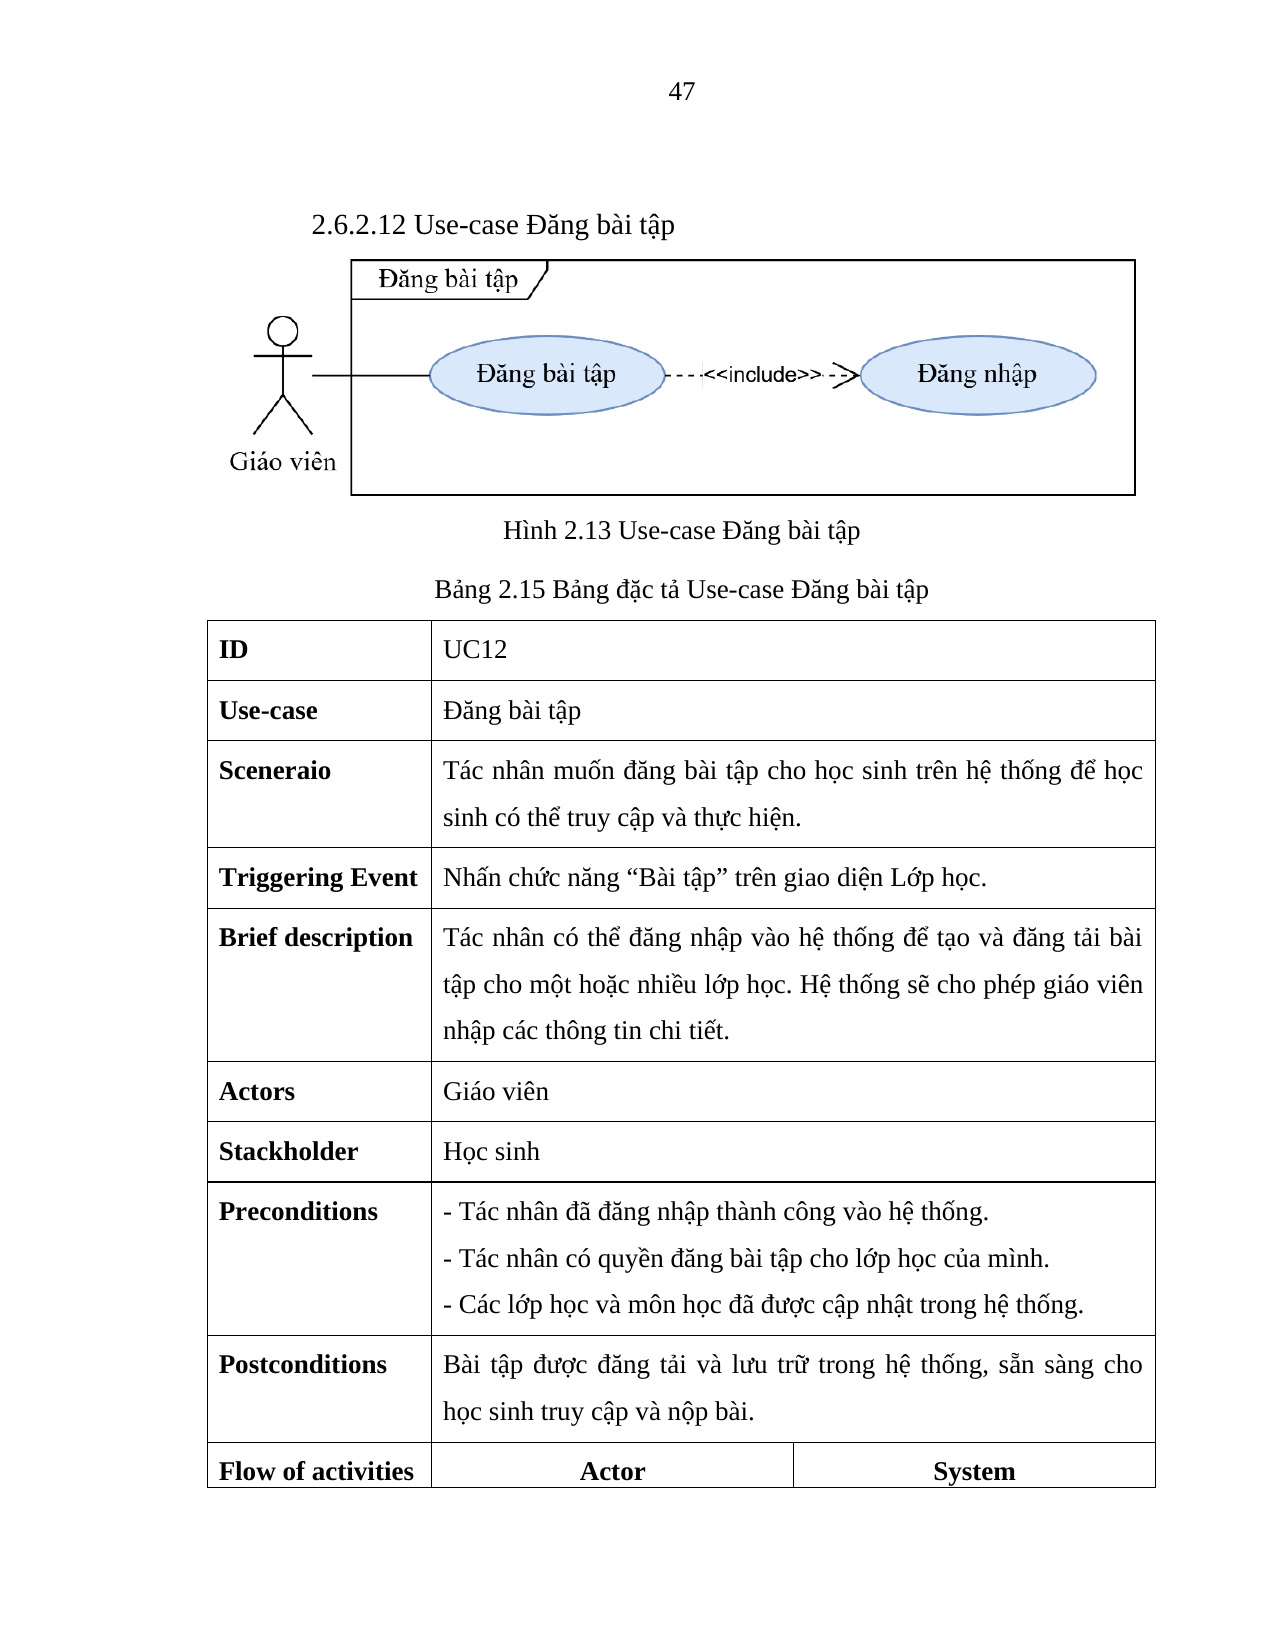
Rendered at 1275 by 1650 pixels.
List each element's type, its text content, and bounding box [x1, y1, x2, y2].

table_cell Giáo viên [432, 1062, 1155, 1121]
table_cell Sceneraio [208, 741, 431, 847]
table_header ID [208, 621, 431, 680]
table_cell Stackholder [208, 1122, 431, 1181]
table_cell Bài tập được đăng tải và lưu trữ trong hệ thống, sẵn sàng cho học sinh truy cập và nộp bài. [432, 1336, 1155, 1442]
table_cell Học sinh [432, 1122, 1155, 1181]
subtitle Use-case Đăng bài tập [236, 207, 1157, 240]
table_cell Use-case [208, 681, 431, 740]
table_cell Nhấn chức năng “Bài tập” trên giao diện Lớp học. [432, 848, 1155, 907]
table_cell Tác nhân có thể đăng nhập vào hệ thống để tạo và đăng tải bài tập cho một hoặc nhiều lớp học. Hệ thống sẽ cho phép giáo viên nhập các thông tin chi tiết. [432, 909, 1155, 1061]
table_cell Preconditions [208, 1183, 431, 1335]
table_cell Actor [432, 1443, 793, 1487]
table_cell System [794, 1443, 1155, 1487]
table_cell Brief description [208, 909, 431, 1061]
table_cell Triggering Event [208, 848, 431, 907]
table_cell Đăng bài tập [432, 681, 1155, 740]
text Hình 2.13 Use-case Đăng bài tập [207, 514, 1157, 545]
picture [209, 257, 1155, 515]
table_cell - Tác nhân đã đăng nhập thành công vào hệ thống. - Tác nhân có quyền đăng bài tập cho lớp học của mình. - Các lớp học và môn học đã được cập nhật trong hệ thống. [432, 1183, 1155, 1335]
table_cell Flow of activities [208, 1443, 431, 1487]
text Bảng 2.15 Bảng đặc tả Use-case Đăng bài tập [207, 573, 1157, 604]
table_cell Postconditions [208, 1336, 431, 1442]
table_cell Actors [208, 1062, 431, 1121]
table_cell Tác nhân muốn đăng bài tập cho học sinh trên hệ thống để học sinh có thể truy cập và thực hiện. [432, 741, 1155, 847]
table_header UC12 [432, 621, 1155, 680]
